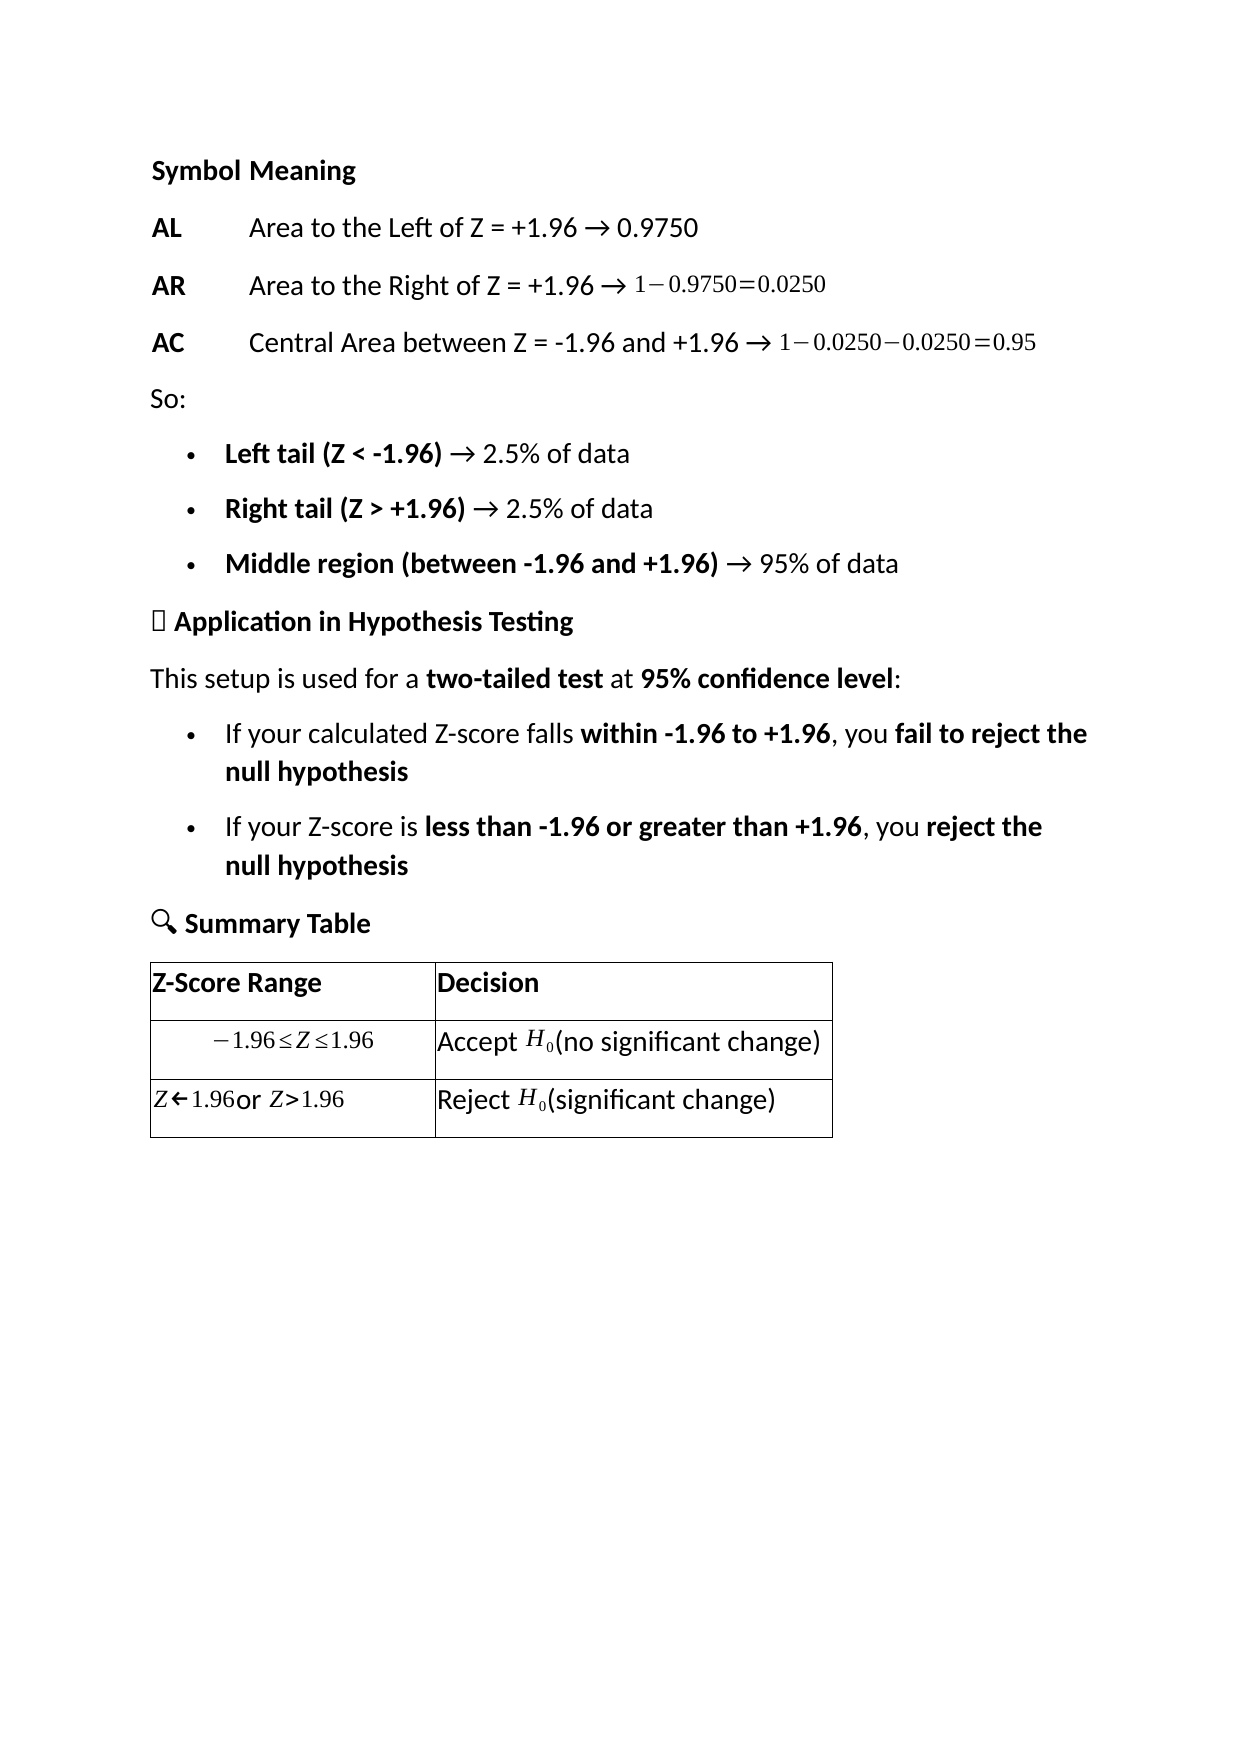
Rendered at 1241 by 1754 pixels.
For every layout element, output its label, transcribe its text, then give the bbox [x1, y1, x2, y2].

table_cell Central Area between Z = -1.96 and +1.96 → [247, 323, 1090, 380]
table_cell [151, 1021, 435, 1079]
text This setup is used for a two-tailed test at 95% confidence level: [150, 660, 1090, 696]
text ✅ Application in Hypothesis Testing [150, 600, 1090, 640]
table_cell or [151, 1080, 435, 1137]
table_header Meaning [247, 150, 1090, 207]
table_cell Reject (significant change) [436, 1080, 832, 1137]
table_cell Area to the Left of Z = +1.96 → 0.9750 [247, 208, 1090, 265]
table_cell Accept (no significant change) [436, 1021, 832, 1079]
table_header Z-Score Range [151, 963, 435, 1020]
list Right tail (Z > +1.96) → 2.5% of data [187, 490, 1090, 526]
list If your calculated Z-score falls within -1.96 to +1.96, you fail to reject the null hypothesis [187, 715, 1090, 789]
table_cell AL [150, 208, 247, 265]
table_header Decision [436, 963, 832, 1020]
table_cell AC [150, 323, 247, 380]
text 🔍 Summary Table [150, 902, 1090, 942]
table_cell AR [150, 265, 247, 322]
list Middle region (between -1.96 and +1.96) → 95% of data [187, 545, 1090, 581]
table_cell Area to the Right of Z = +1.96 → [247, 265, 1090, 322]
table_header Symbol [150, 150, 247, 207]
text So: [150, 380, 1090, 416]
list Left tail (Z < -1.96) → 2.5% of data [187, 435, 1090, 471]
list If your Z-score is less than -1.96 or greater than +1.96, you reject the null hypothesis [187, 808, 1090, 883]
